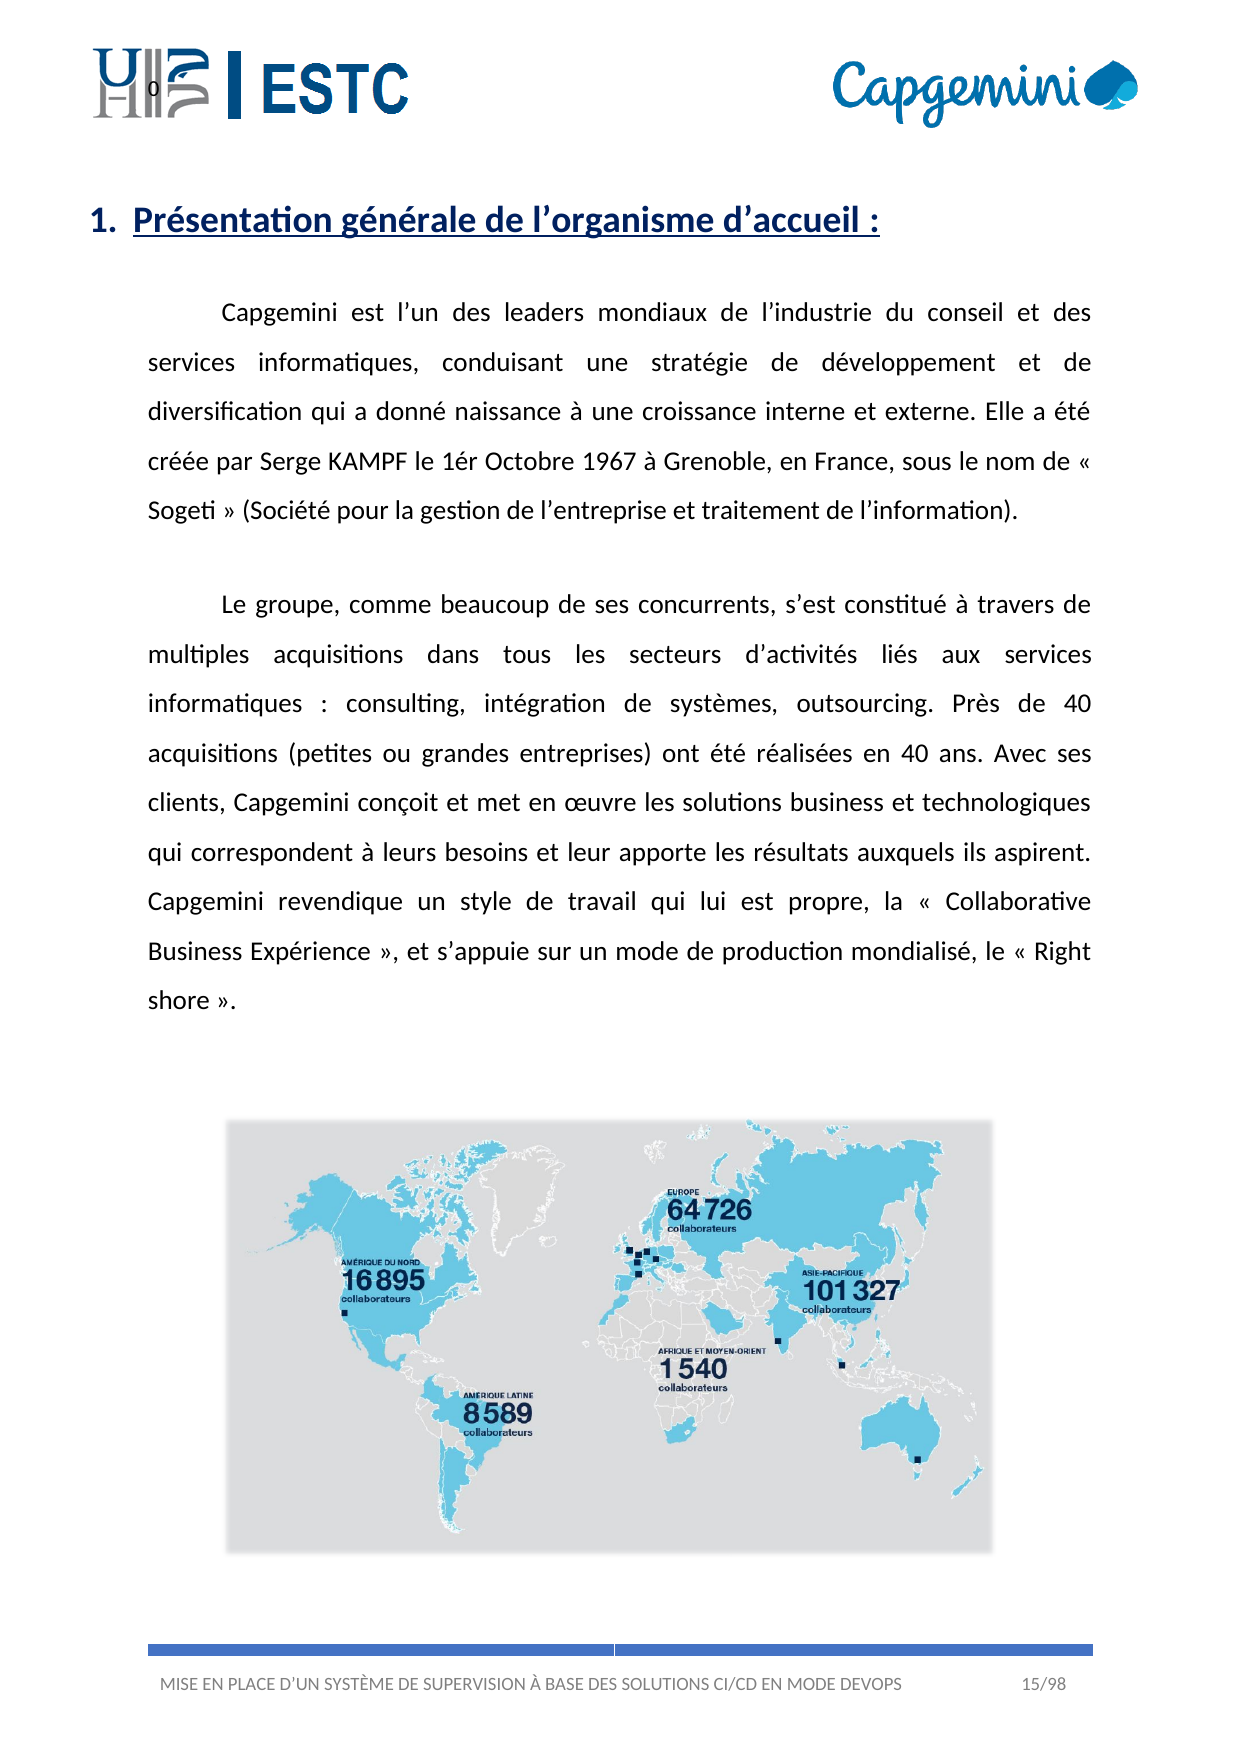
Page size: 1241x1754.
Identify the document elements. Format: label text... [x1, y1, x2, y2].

text Capgemini est l’un des leaders mondiaux de l’industrie du conseil et des services informatiques, conduisant une stratégie de développement et de diversification qui a donné naissance à une croissance interne et externe. Elle a été créée par Serge KAMPF le 1ér Octobre 1967 à Grenoble, en France, sous le nom de « Sogeti » (Société pour la gestion de l’entreprise et traitement de l’information). [148, 295, 1093, 526]
picture [833, 60, 1139, 128]
subtitle Présentation générale de l’organisme d’accueil : [88, 196, 1093, 241]
picture [87, 40, 418, 136]
text Le groupe, comme beaucoup de ses concurrents, s’est constitué à travers de multiples acquisitions dans tous les secteurs d’activités liés aux services informatiques : consulting, intégration de systèmes, outsourcing. Près de 40 acquisitions (petites ou grandes entreprises) ont été réalisées en 40 ans. Avec ses clients, Capgemini conçoit et met en œuvre les solutions business et technologiques qui correspondent à leurs besoins et leur apporte les résultats auxquels ils aspirent. Capgemini revendique un style de travail qui lui est propre, la « Collaborative Business Expérience », et s’appuie sur un mode de production mondialisé, le « Right shore ». [148, 587, 1093, 1016]
picture [230, 1124, 989, 1550]
